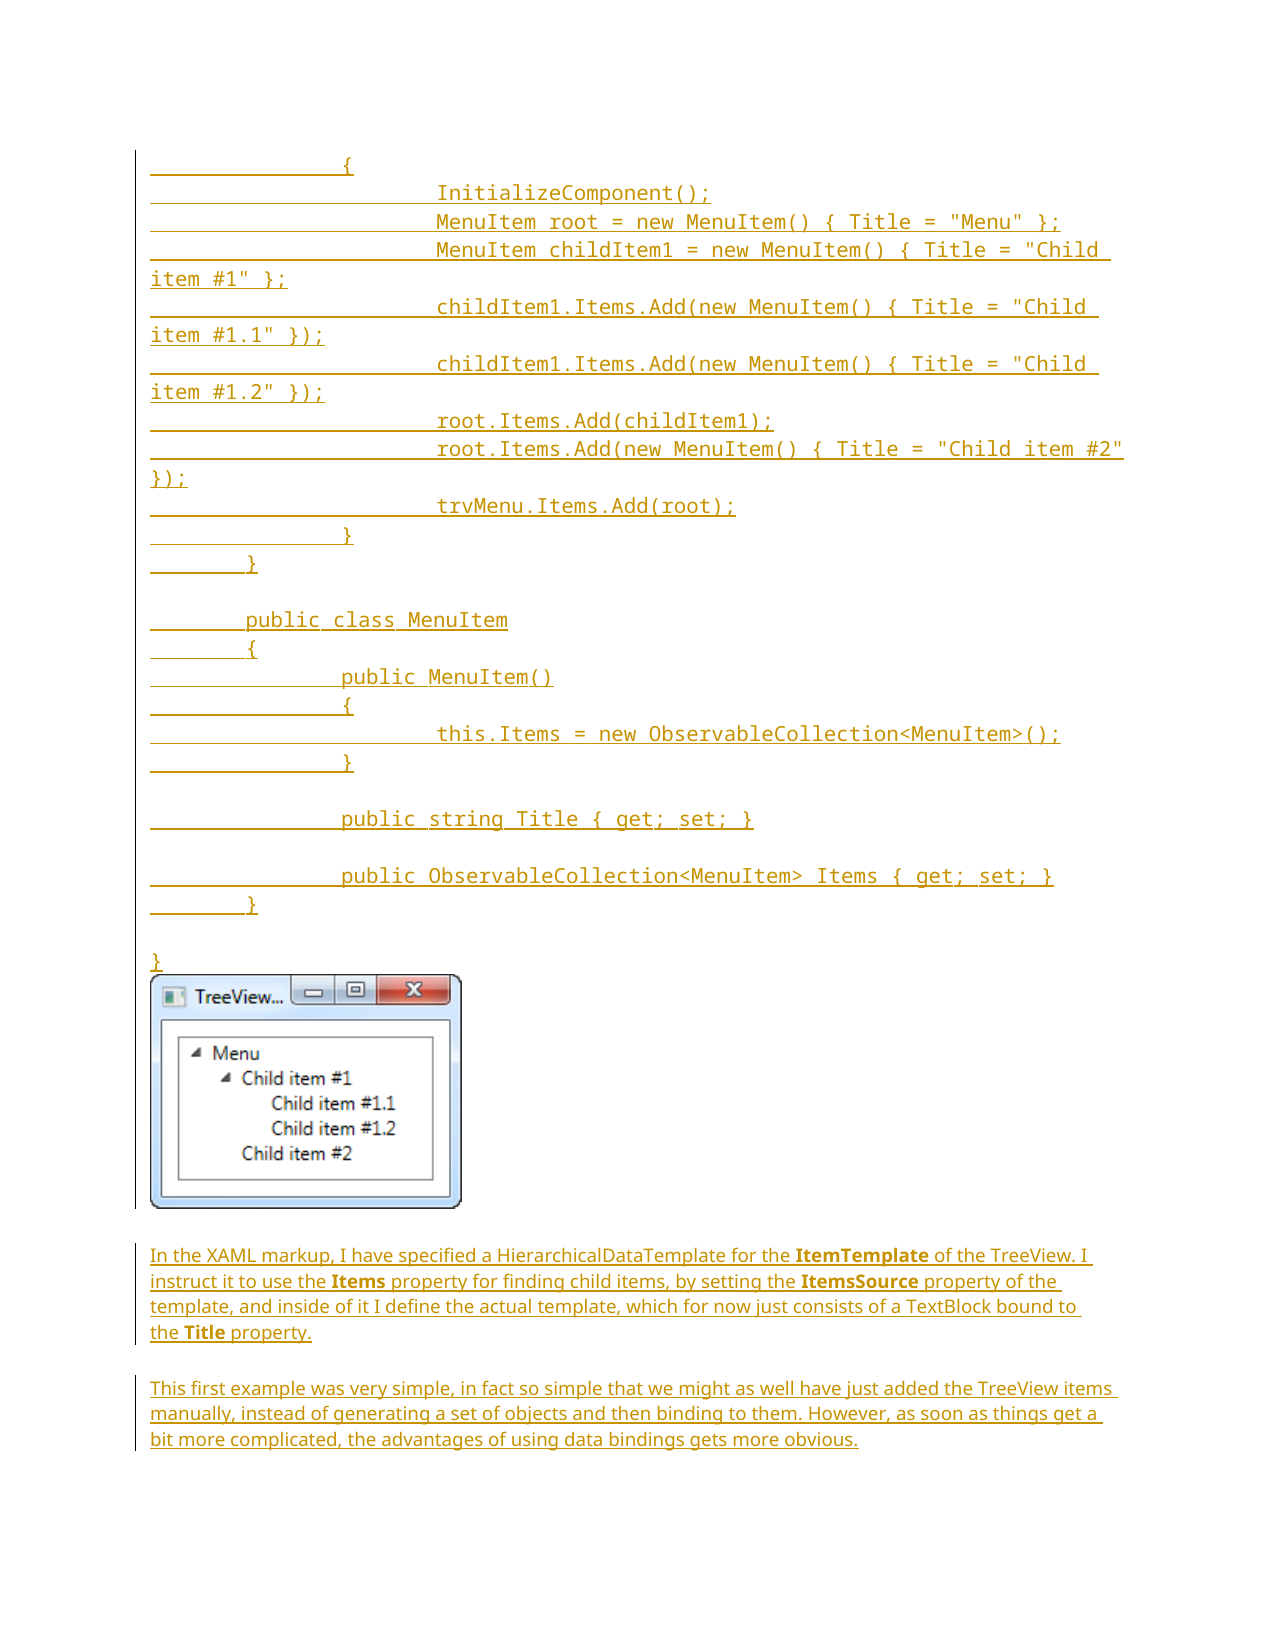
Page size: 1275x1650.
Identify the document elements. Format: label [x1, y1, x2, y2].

picture [150, 974, 462, 1209]
